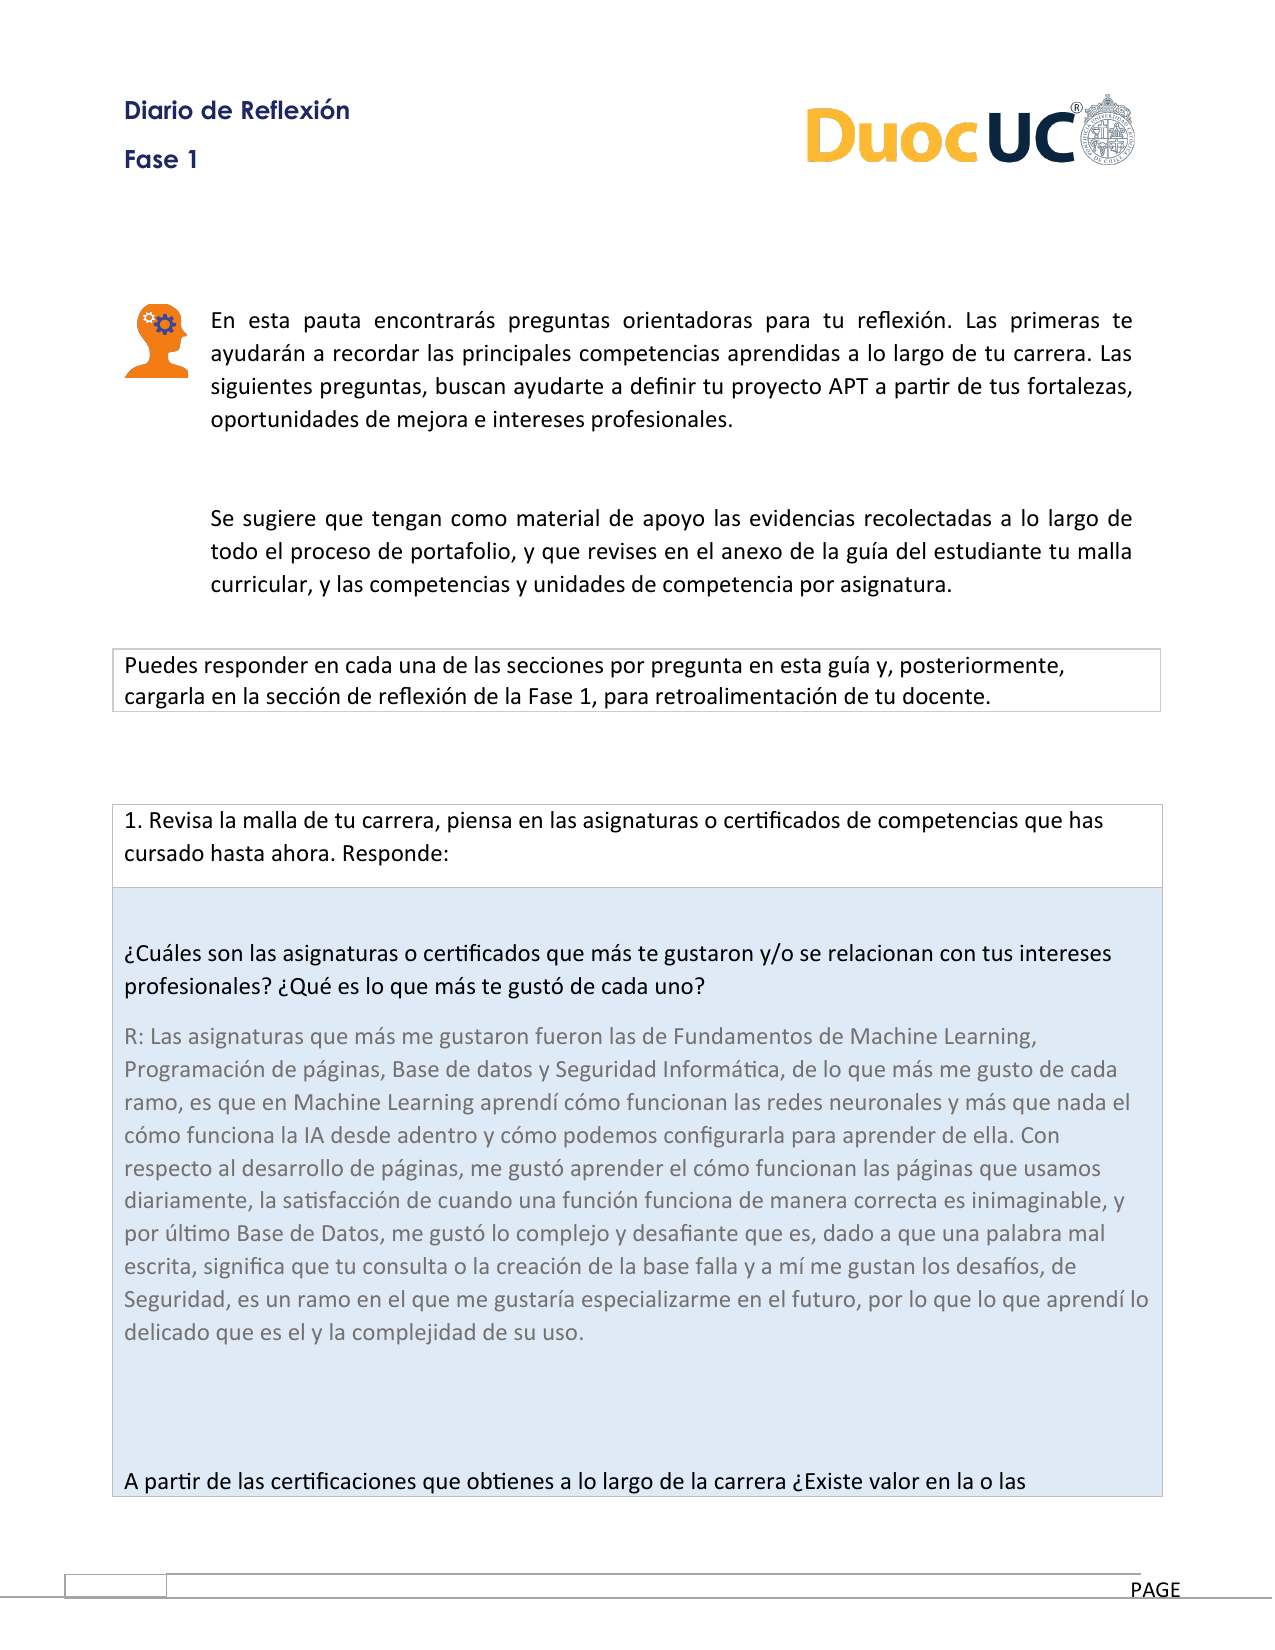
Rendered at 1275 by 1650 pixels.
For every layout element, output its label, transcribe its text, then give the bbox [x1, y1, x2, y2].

picture [123, 304, 188, 378]
table_header [112, 305, 199, 617]
table_header 1. Revisa la malla de tu carrera, piensa en las asignaturas o certificados de competencias que has cursado hasta ahora. Responde: [113, 805, 1162, 887]
picture [807, 94, 1135, 165]
table_header En esta pauta encontrarás preguntas orientadoras para tu reflexión. Las primeras te ayudarán a recordar las principales competencias aprendidas a lo largo de tu carrera. Las siguientes preguntas, buscan ayudarte a definir tu proyecto APT a partir de tus fortalezas, oportunidades de mejora e intereses profesionales. Se sugiere que tengan como material de apoyo las evidencias recolectadas a lo largo de todo el proceso de portafolio, y que revises en el anexo de la guía del estudiante tu malla curricular, y las competencias y unidades de competencia por asignatura. [199, 305, 1146, 617]
table_header Puedes responder en cada una de las secciones por pregunta en esta guía y, posteriormente, cargarla en la sección de reflexión de la Fase 1, para retroalimentación de tu docente. [114, 650, 1160, 711]
